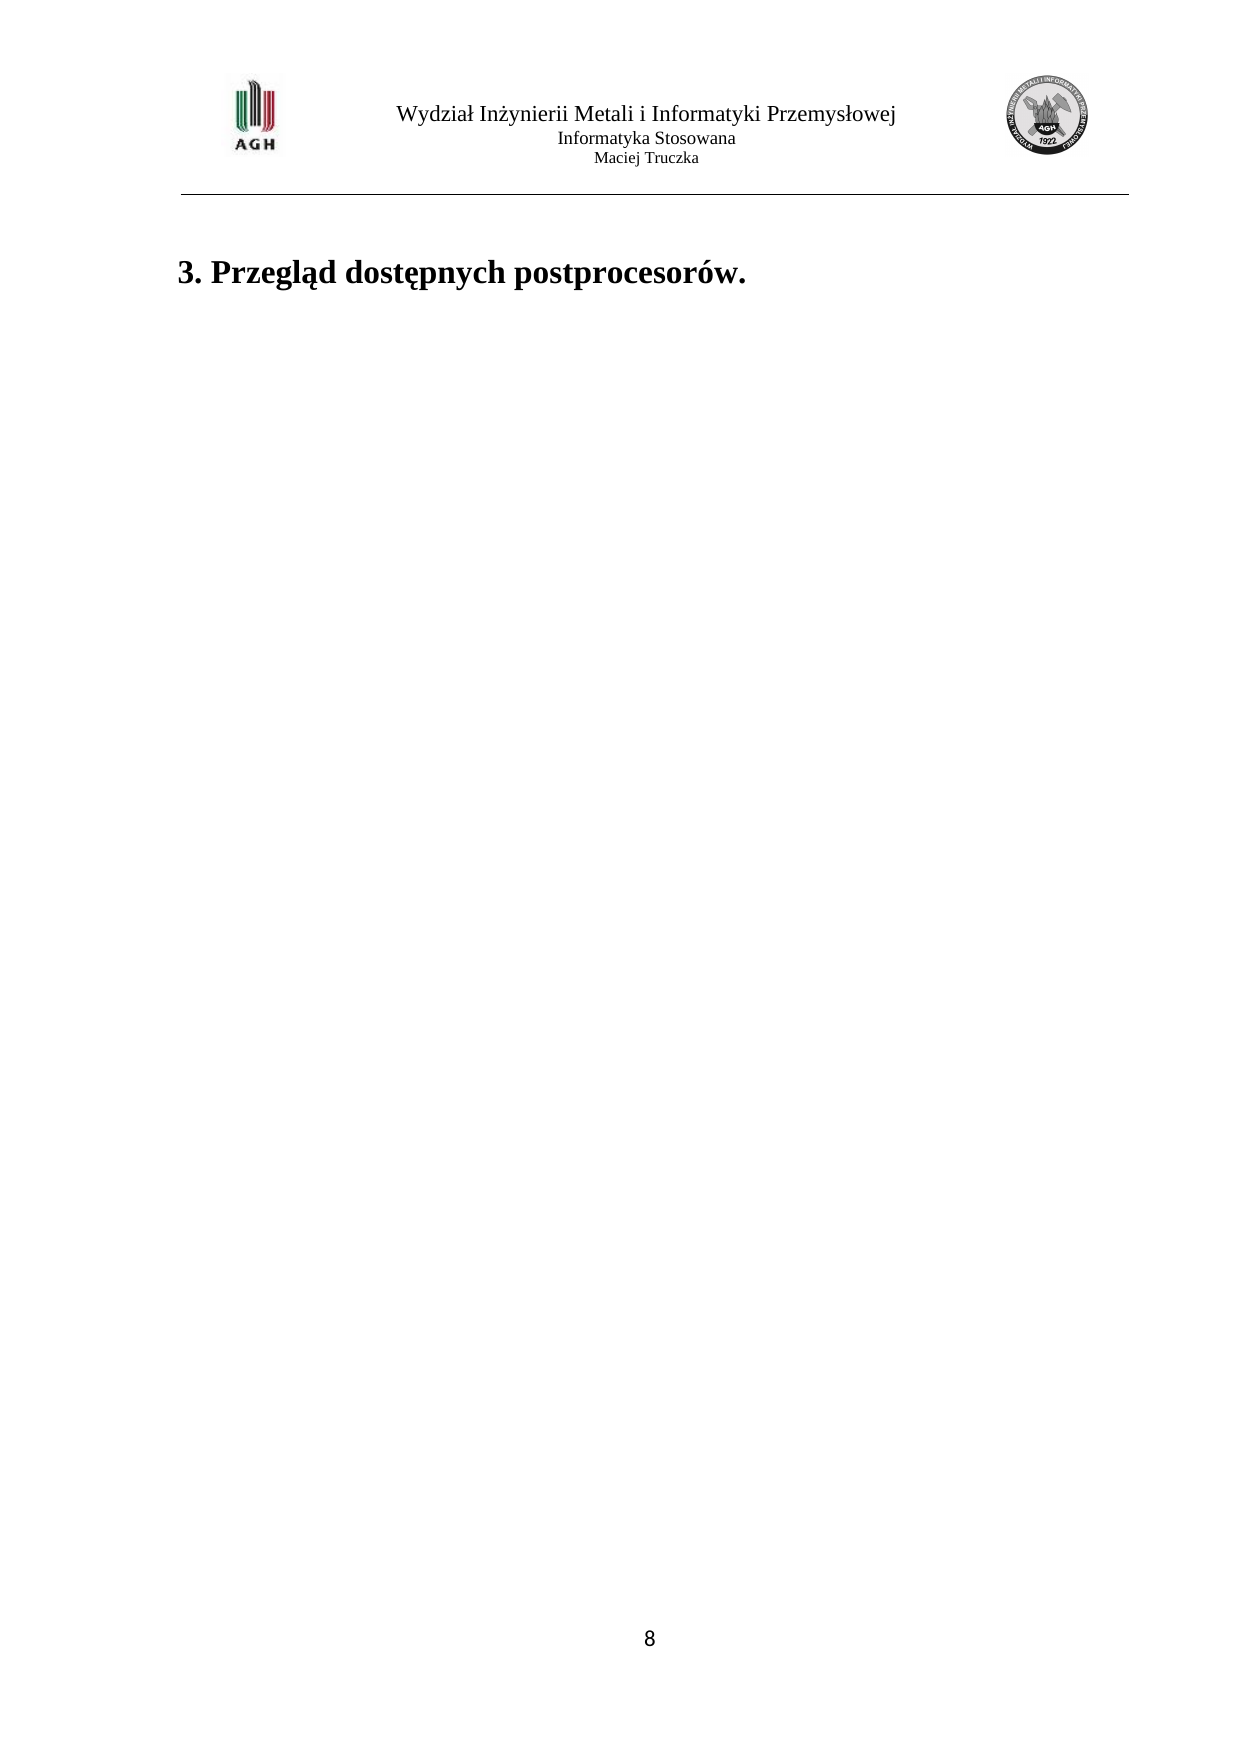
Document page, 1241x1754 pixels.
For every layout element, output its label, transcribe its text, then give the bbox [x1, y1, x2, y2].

text 3. Przegląd dostępnych postprocesorów. [177, 253, 1122, 291]
picture [221, 73, 289, 157]
picture [1004, 73, 1089, 157]
